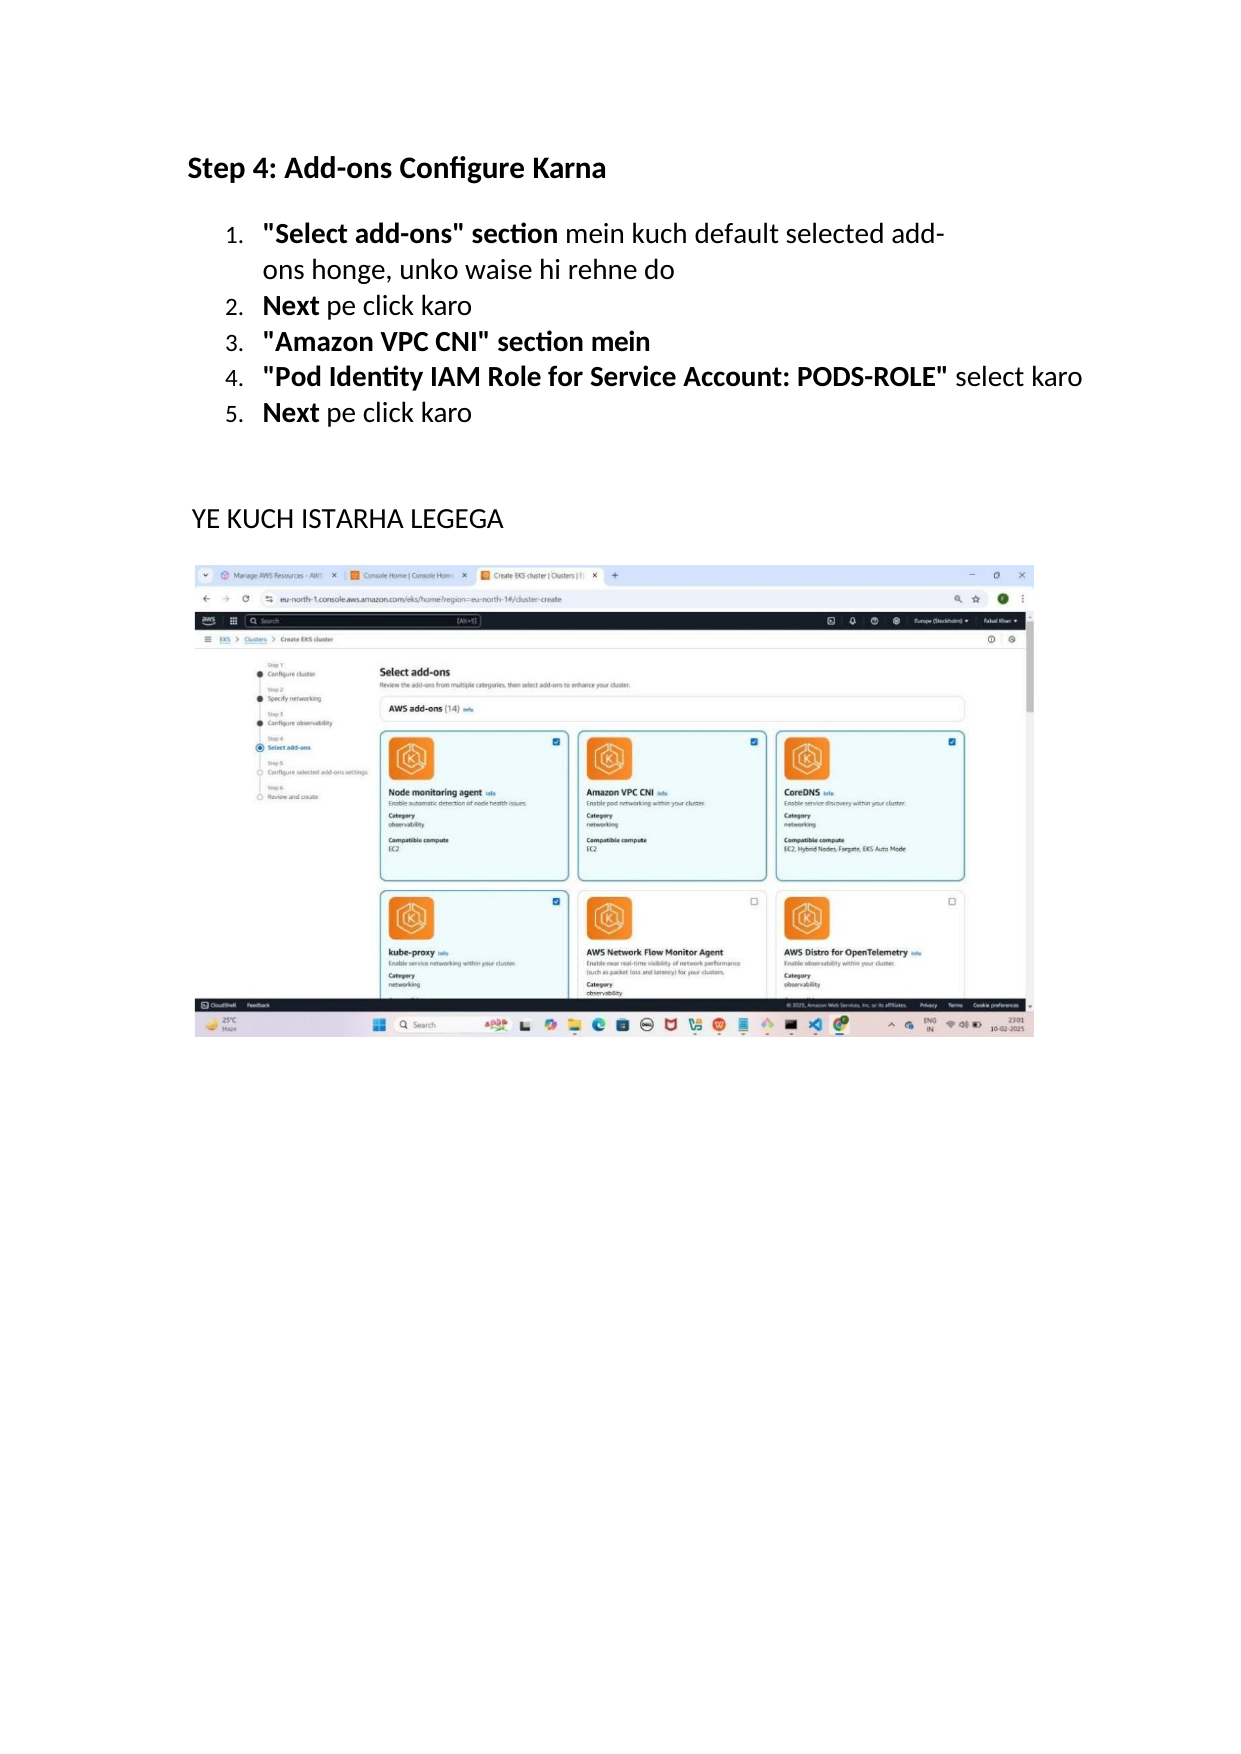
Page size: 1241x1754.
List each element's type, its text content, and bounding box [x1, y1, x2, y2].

list Next pe click karo [225, 394, 1107, 429]
picture [194, 565, 1034, 1037]
list "Amazon VPC CNI" section mein [225, 323, 1107, 358]
list Next pe click karo [225, 287, 1107, 323]
text YE KUCH ISTARHA LEGEGA [192, 500, 1107, 536]
list "Pod Identity IAM Role for Service Account: PODS-ROLE" select karo [225, 358, 1107, 394]
subtitle Step 4: Add-ons Configure Karna [187, 148, 1107, 186]
list "Select add-ons" section mein kuch default selected add-ons honge, unko waise hi rehne do [225, 215, 983, 287]
